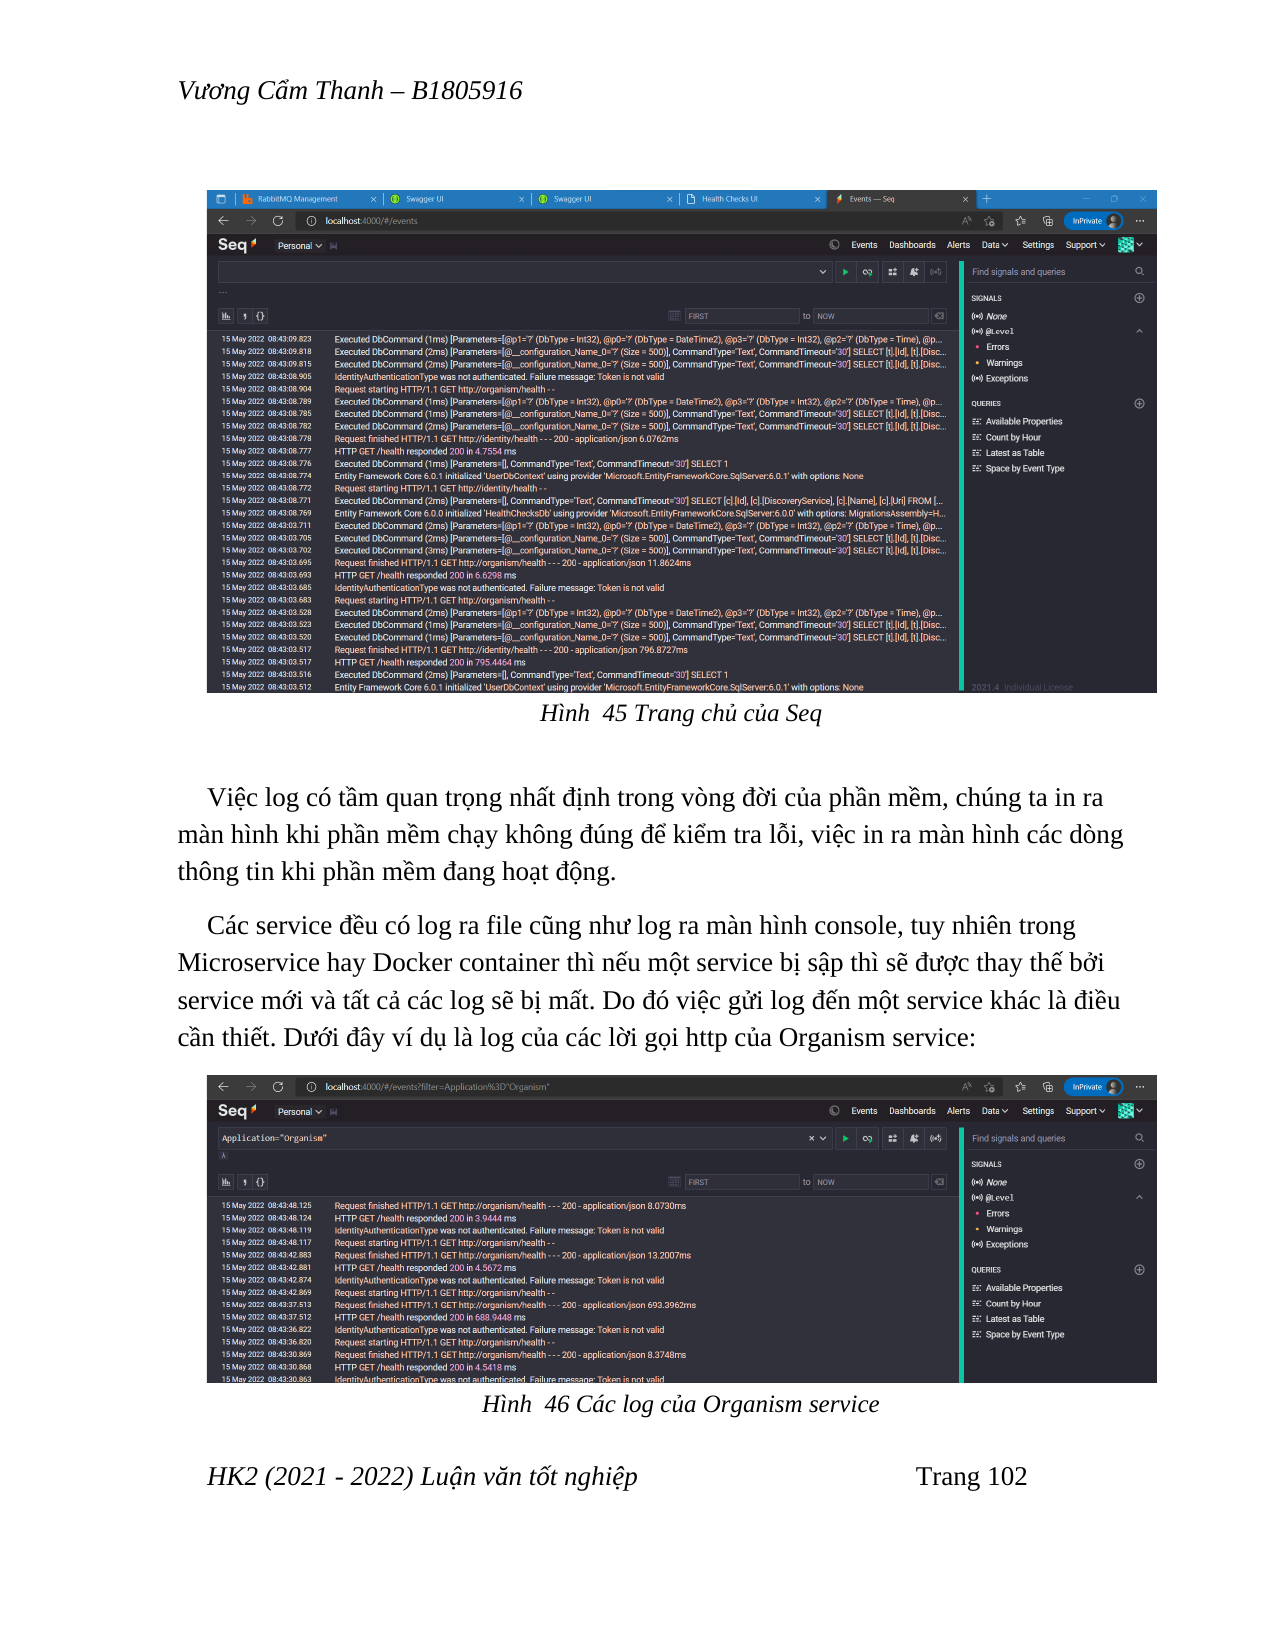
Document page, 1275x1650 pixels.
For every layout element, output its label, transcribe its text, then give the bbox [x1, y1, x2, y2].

picture [206, 190, 1157, 693]
text Việc log có tầm quan trọng nhất định trong vòng đời của phần mềm, chúng ta in ra màn hình khi phần mềm chạy không đúng để kiểm tra lỗi, việc in ra màn hình các dòng thông tin khi phần mềm đang hoạt động. [177, 781, 1157, 886]
picture [206, 1075, 1157, 1383]
text Các service đều có log ra file cũng như log ra màn hình console, tuy nhiên trong Microservice hay Docker container thì nếu một service bị sập thì sẽ được thay thế bởi service mới và tất cả các log sẽ bị mất. Do đó việc gửi log đến một service khác là điều cần thiết. Dưới đây ví dụ là log của các lời gọi http của Organism service: [177, 909, 1157, 1052]
